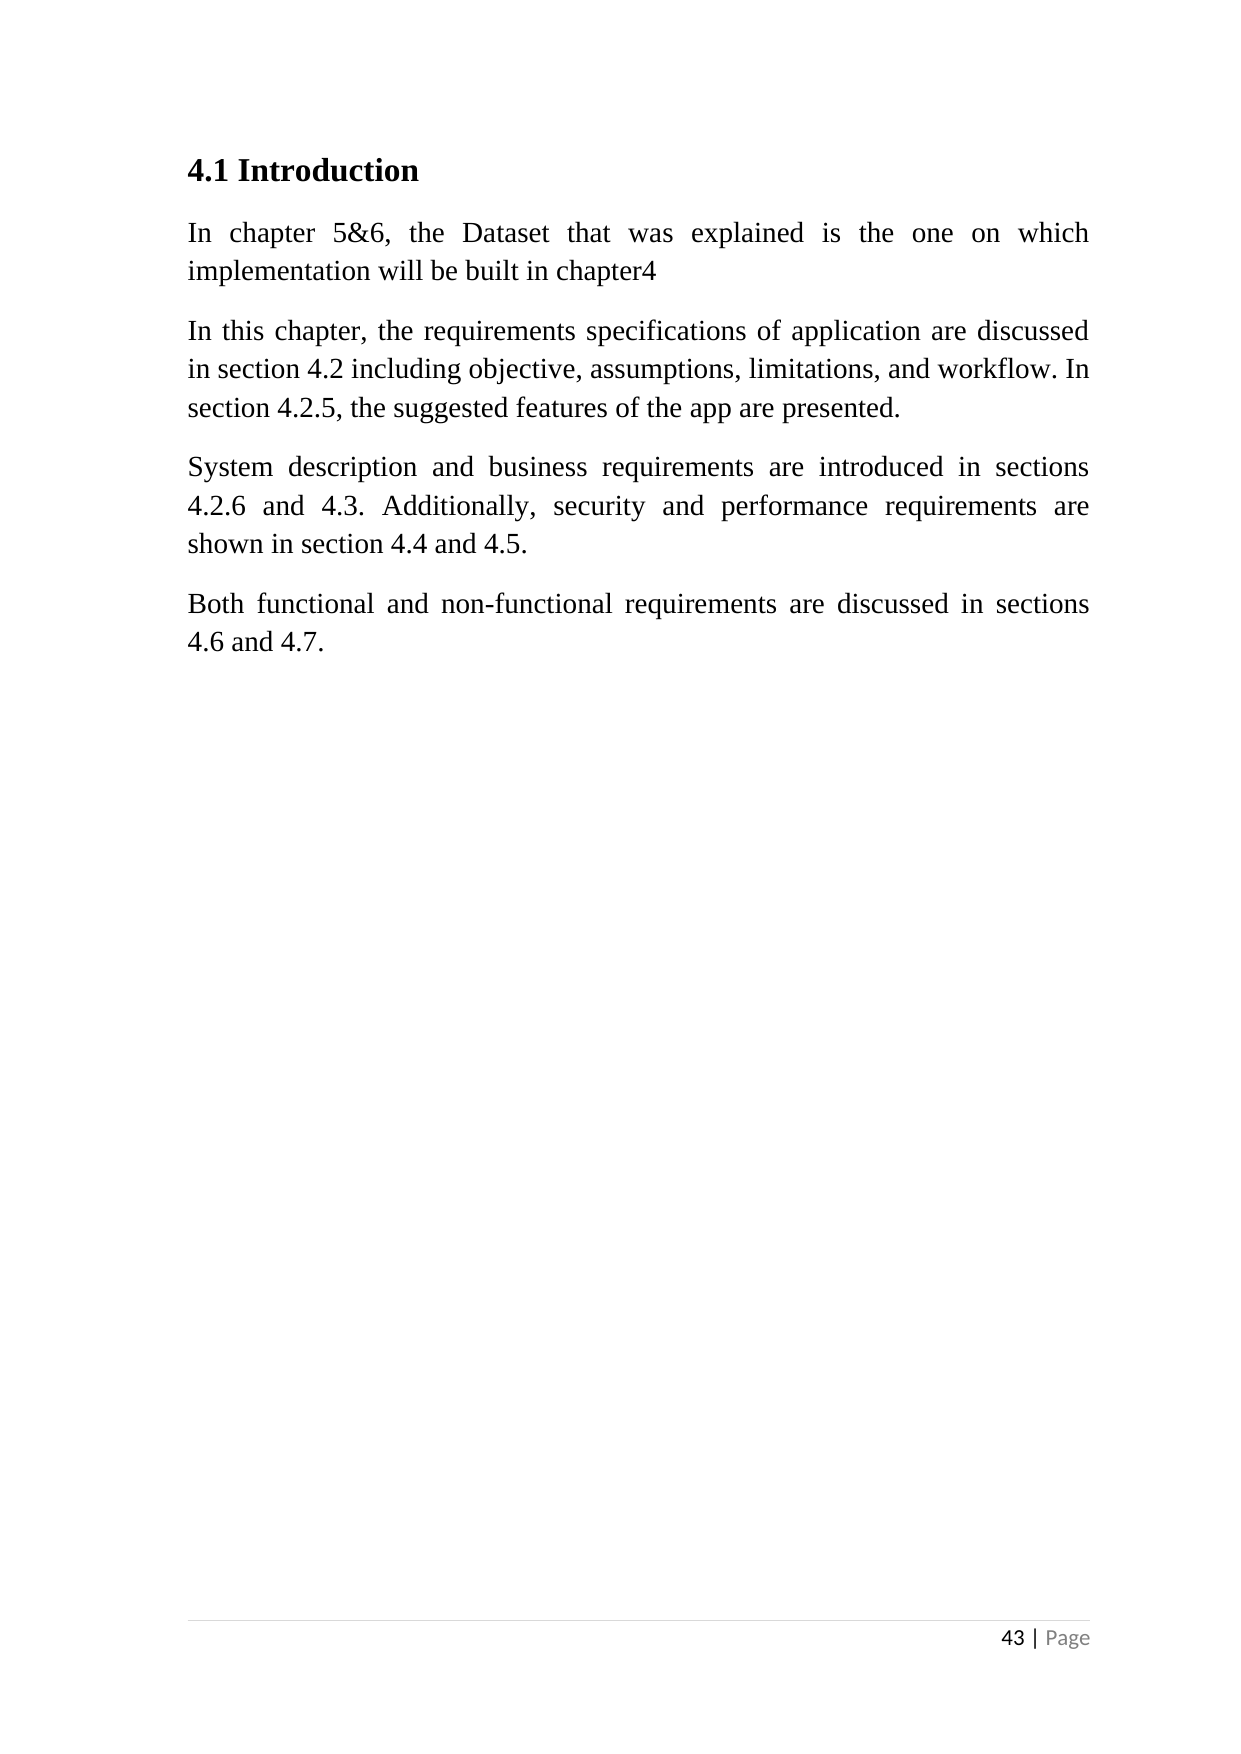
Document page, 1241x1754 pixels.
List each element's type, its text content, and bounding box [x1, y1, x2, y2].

text System description and business requirements are introduced in sections 4.2.6 and 4.3. Additionally, security and performance requirements are shown in section 4.4 and 4.5. [187, 449, 1090, 560]
text Both functional and non-functional requirements are discussed in sections 4.6 and 4.7. [187, 586, 1090, 658]
text In chapter 5&6, the Dataset that was explained is the one on which implementation will be built in chapter4 [187, 215, 1090, 287]
text In this chapter, the requirements specifications of application are discussed in section 4.2 including objective, assumptions, limitations, and workflow. In section 4.2.5, the suggested features of the app are presented. [187, 313, 1090, 423]
text 4.1 Introduction [187, 150, 1090, 188]
